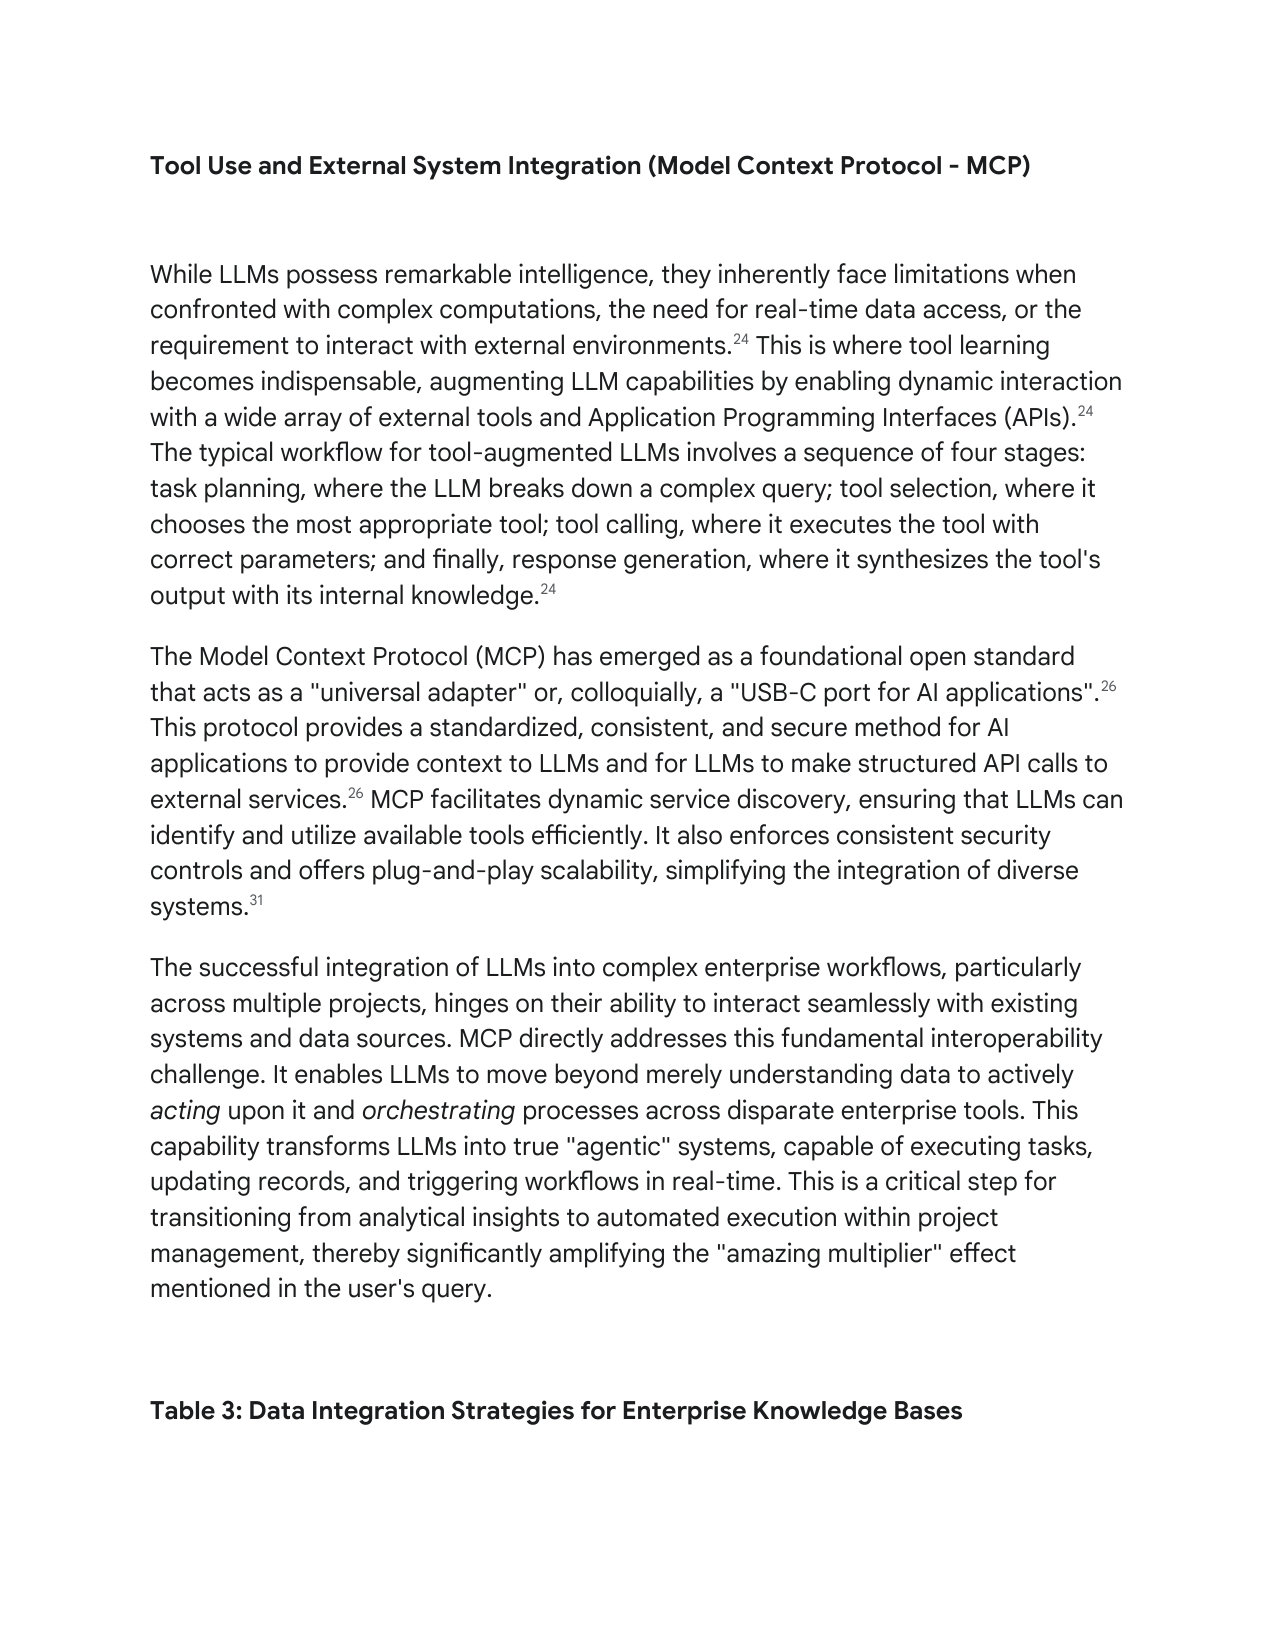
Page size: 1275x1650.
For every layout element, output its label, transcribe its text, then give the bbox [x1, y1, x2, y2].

subtitle Tool Use and External System Integration (Model Context Protocol - MCP) [150, 150, 1125, 181]
text The successful integration of LLMs into complex enterprise workflows, particularly across multiple projects, hinges on their ability to interact seamlessly with existing systems and data sources. MCP directly addresses this fundamental interoperability challenge. It enables LLMs to move beyond merely understanding data to actively acting upon it and orchestrating processes across disparate enterprise tools. This capability transforms LLMs into true "agentic" systems, capable of executing tasks, updating records, and triggering workflows in real-time. This is a critical step for transitioning from analytical insights to automated execution within project management, thereby significantly amplifying the "amazing multiplier" effect mentioned in the user's query. [150, 952, 1125, 1305]
text The Model Context Protocol (MCP) has emerged as a foundational open standard that acts as a "universal adapter" or, colloquially, a "USB-C port for AI applications".26 This protocol provides a standardized, consistent, and secure method for AI applications to provide context to LLMs and for LLMs to make structured API calls to external services.26 MCP facilitates dynamic service discovery, ensuring that LLMs can identify and utilize available tools efficiently. It also enforces consistent security controls and offers plug-and-play scalability, simplifying the integration of diverse systems.31 [150, 641, 1125, 923]
subtitle Table 3: Data Integration Strategies for Enterprise Knowledge Bases [150, 1395, 1125, 1426]
text While LLMs possess remarkable intelligence, they inherently face limitations when confronted with complex computations, the need for real-time data access, or the requirement to interact with external environments.24 This is where tool learning becomes indispensable, augmenting LLM capabilities by enabling dynamic interaction with a wide array of external tools and Application Programming Interfaces (APIs).24 The typical workflow for tool-augmented LLMs involves a sequence of four stages: task planning, where the LLM breaks down a complex query; tool selection, where it chooses the most appropriate tool; tool calling, where it executes the tool with correct parameters; and finally, response generation, where it synthesizes the tool's output with its internal knowledge.24 [150, 259, 1125, 612]
